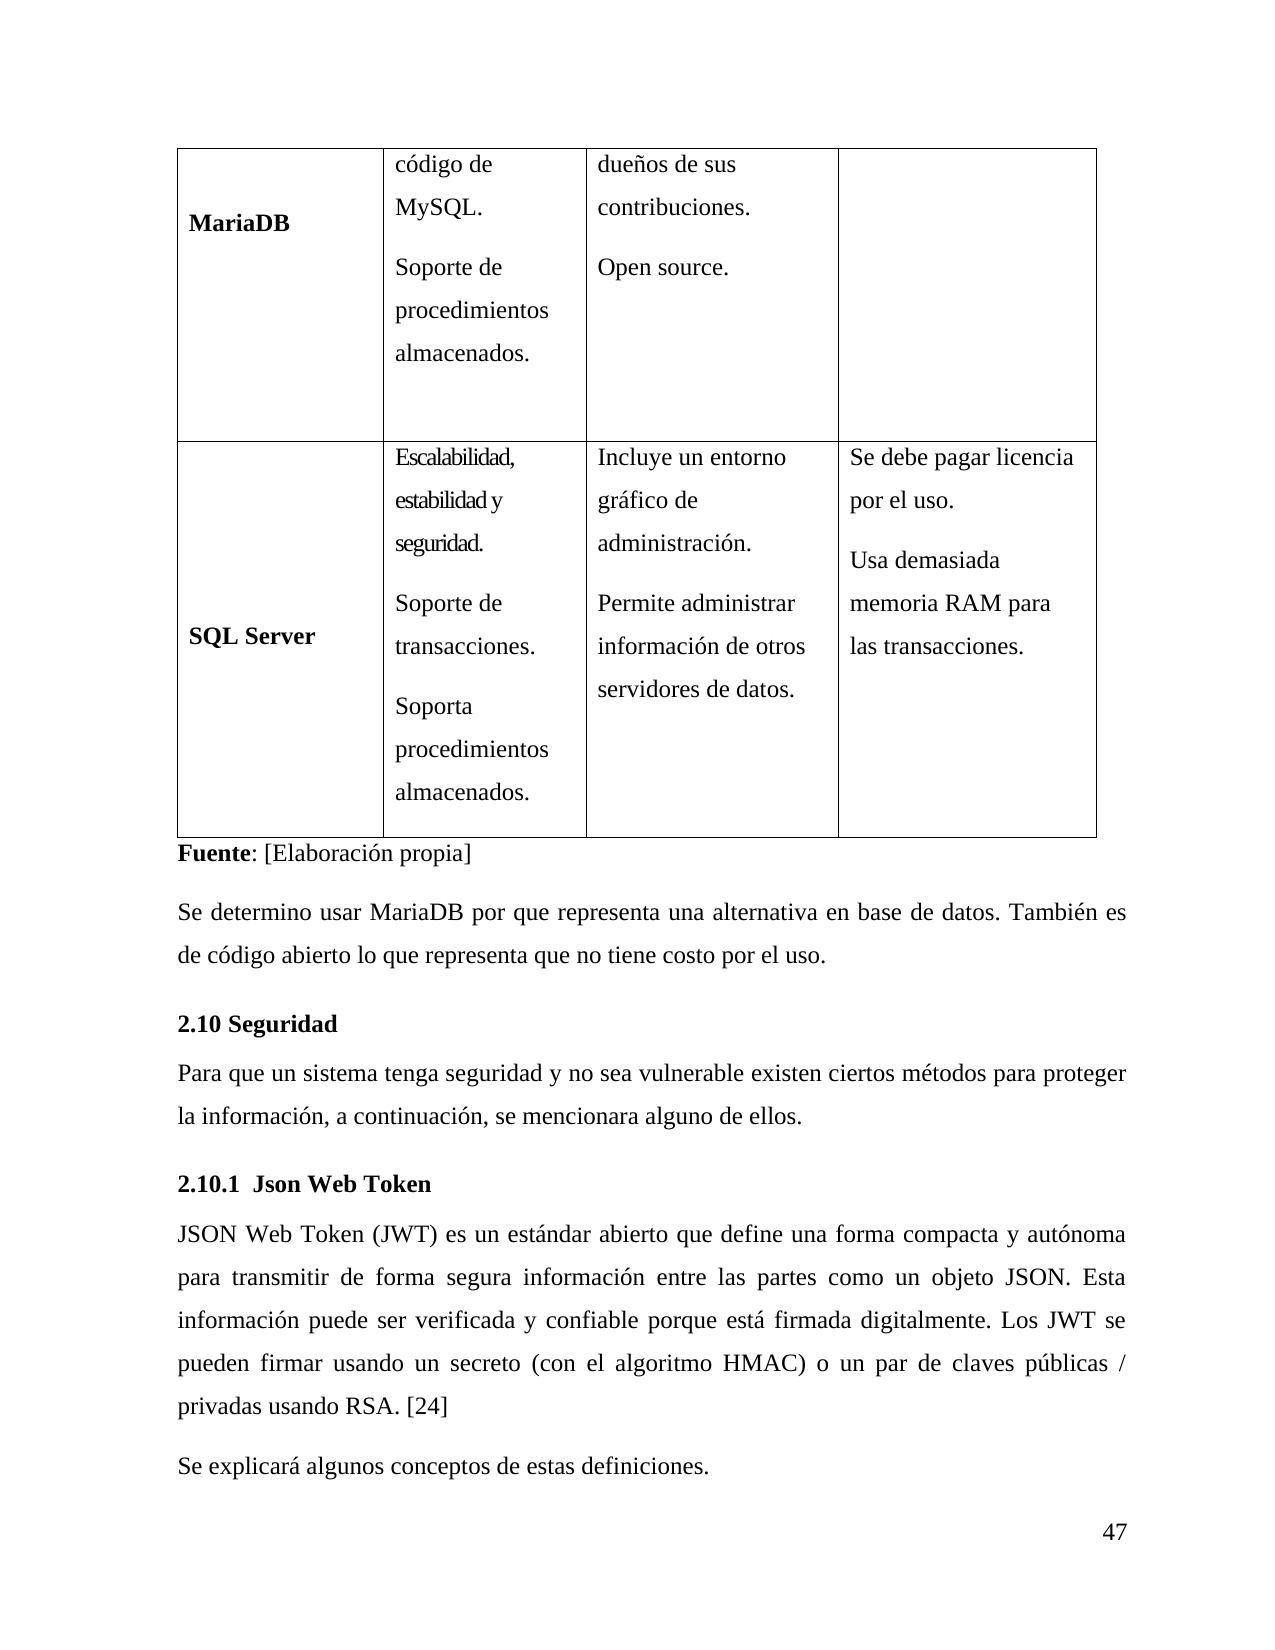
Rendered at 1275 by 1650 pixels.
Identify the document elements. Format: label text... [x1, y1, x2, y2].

text Se explicará algunos conceptos de estas definiciones. [177, 1451, 1127, 1480]
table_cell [384, 149, 586, 441]
subtitle Seguridad [177, 1009, 1127, 1037]
table_cell Incluye un entorno gráfico de administración. Permite administrar información de otros servidores de datos. [587, 442, 838, 837]
table_cell SQL Server [178, 442, 383, 837]
table_cell MariaDB [178, 149, 383, 441]
subtitle Json Web Token [177, 1169, 1127, 1198]
text JSON Web Token (JWT) es un estándar abierto que define una forma compacta y autónoma para transmitir de forma segura información entre las partes como un objeto JSON. Esta información puede ser verificada y confiable porque está firmada digitalmente. Los JWT se pueden firmar usando un secreto (con el algoritmo HMAC) o un par de claves públicas / privadas usando RSA. [24] [177, 1219, 1127, 1420]
text Fuente: [Elaboración propia] [177, 838, 1127, 866]
table_cell Se debe pagar licencia por el uso. Usa demasiada memoria RAM para las transacciones. [839, 442, 1096, 837]
text Se determino usar MariaDB por que representa una alternativa en base de datos. También es de código abierto lo que representa que no tiene costo por el uso. [177, 897, 1127, 969]
text Para que un sistema tenga seguridad y no sea vulnerable existen ciertos métodos para proteger la información, a continuación, se mencionara alguno de ellos. [177, 1058, 1127, 1130]
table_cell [587, 149, 838, 441]
table_cell Escalabilidad, estabilidad y seguridad. Soporte de transacciones. Soporta procedimientos almacenados. [384, 442, 586, 837]
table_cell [839, 149, 1096, 441]
